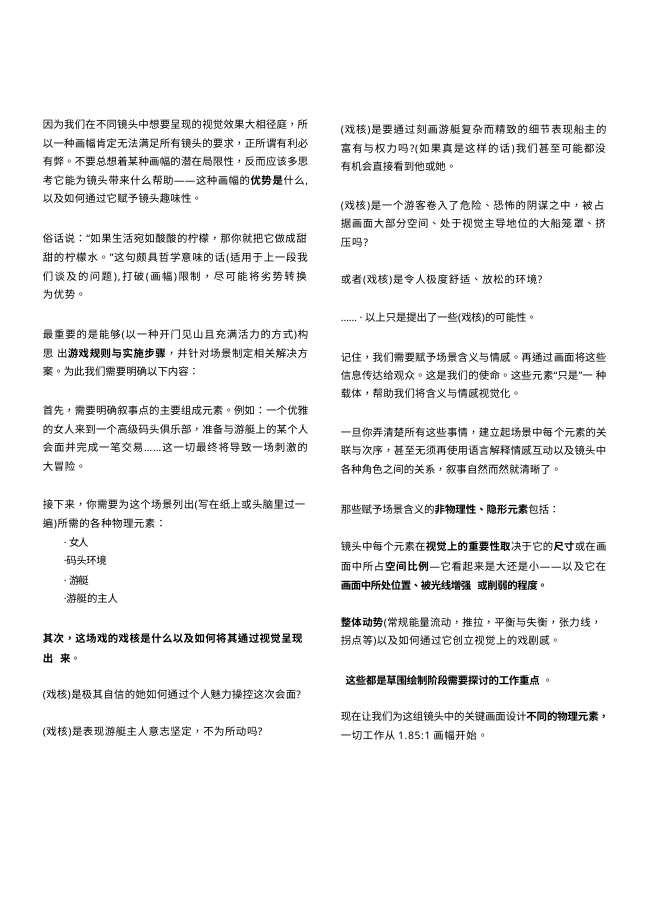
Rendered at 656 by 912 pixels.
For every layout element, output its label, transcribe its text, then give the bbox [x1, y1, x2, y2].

text 镜头中每个元素在视觉上的重要性取决于它的尺寸或在画 面中所占空间比例—它看起来是大还是小——以及它在 画面中所处位置、被光线增强 或削弱的程度。 [341, 540, 606, 593]
text · 女人 [63, 536, 330, 549]
text ·游艇的主人 [63, 592, 330, 605]
text 或者(戏核)是令人极度舒适、放松的环境? [341, 273, 610, 286]
text 一旦你弄清楚所有这些事情，建立起场景中每个元素的关 联与次序，甚至无须再使用语言解释情感互动以及镜头中 各种角色之间的关系，叙事自然而然就清晰了。 [341, 425, 607, 476]
text (戏核)是表现游艇主人意志坚定，不为所动吗? [43, 725, 330, 738]
text (戏核)是要通过刻画游艇复杂而精致的细节表现船主的 富有与权力吗?(如果真是这样的话)我们甚至可能都没 有机会直接看到他或她。 [341, 122, 606, 174]
text 俗话说：“如果生活宛如酸酸的柠檬，那你就把它做成甜 甜的柠檬水。”这句颇具哲学意味的话(适用于上一段我 们谈及的问题),打破(画幅)限制，尽可能将劣势转换 为优势。 [43, 231, 308, 302]
text 记住，我们需要赋予场景含义与情感。再通过画面将这些 信息传达给观众。这是我们的使命。这些元素“只是”一 种载体，帮助我们将含义与情感视觉化。 [341, 350, 606, 401]
text (戏核)是极其自信的她如何通过个人魅力操控这次会面? [43, 688, 330, 701]
text 现在让我们为这组镜头中的关键画面设计不同的物理元素， 一切工作从1.85:1画幅开始。 [341, 709, 610, 742]
text ·码头环境 [63, 554, 330, 567]
text 那些赋予场景含义的非物理性、隐形元素包括： [341, 503, 610, 516]
text 因为我们在不同镜头中想要呈现的视觉效果大相径庭，所 以一种画幅肯定无法满足所有镜头的要求，正所谓有利必 有弊。不要总想着某种画幅的潜在局限性，反而应该多思 考它能为镜头带来什么帮助——这种画幅的优势是什么, 以及如何通过它赋予镜头趣味性。 [43, 118, 308, 206]
text (戏核)是一个游客卷入了危险、恐怖的阴谋之中，被占 据画面大部分空间、处于视觉主导地位的大船笼罩、挤 压吗? [341, 198, 606, 250]
text 最重要的是能够(以一种开门见山且充满活力的方式)构 思 出游戏规则与实施步骤，并针对场景制定相关解决方 案。为此我们需要明确以下内容： [43, 327, 308, 379]
text 整体动势(常规能量流动，推拉，平衡与失衡，张力线， 拐点等)以及如何通过它创立视觉上的戏剧感。 [341, 616, 604, 648]
text 这些都是草围绘制阶段需要探讨的工作重点 。 [345, 674, 610, 687]
text · 游艇 [63, 574, 330, 587]
text 接下来，你需要为这个场景列出(写在纸上或头脑里过一 遍)所需的各种物理元素： [43, 498, 308, 531]
text …… · 以上只是提出了一些(戏核)的可能性。 [341, 311, 610, 324]
text 其次，这场戏的戏核是什么以及如何将其通过视觉呈现 出 来。 [43, 631, 307, 666]
text 首先，需要明确叙事点的主要组成元素。例如：一个优雅 的女人来到一个高级码头俱乐部，准备与游艇上的某个人 会面并完成一笔交易……这一切最终将导致一场刺激的 大冒险。 [43, 403, 308, 473]
